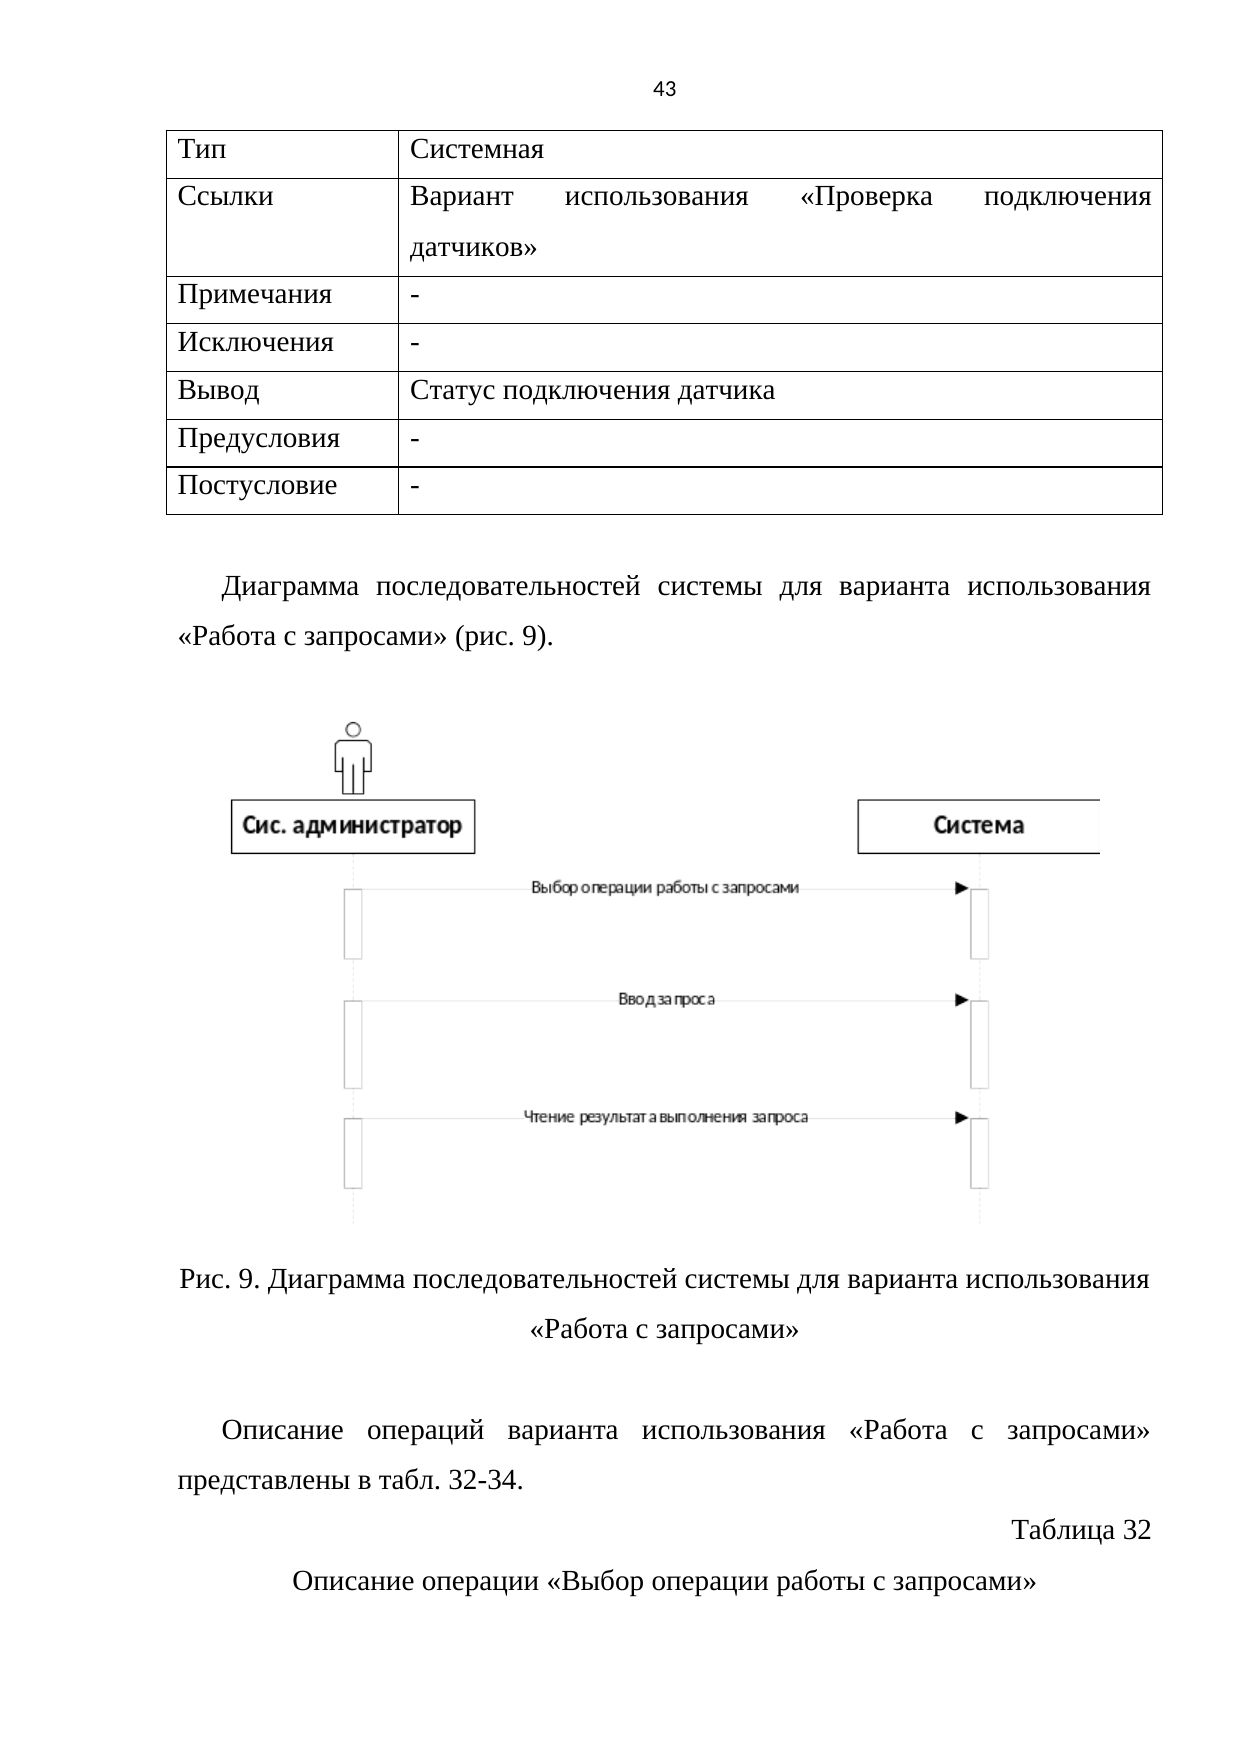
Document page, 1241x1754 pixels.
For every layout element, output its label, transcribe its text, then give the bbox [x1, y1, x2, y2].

table_cell Ссылки [167, 179, 398, 276]
table_cell - [399, 468, 1162, 514]
table_cell Исключения [167, 324, 398, 371]
table_cell Постусловие [167, 468, 398, 514]
table_cell Тип [167, 131, 398, 177]
text Таблица 32 [177, 1512, 1152, 1546]
text Описание операции «Выбор операции работы с запросами» [177, 1563, 1152, 1596]
table_cell - [399, 277, 1162, 323]
table_cell Примечания [167, 277, 398, 323]
table_cell - [399, 324, 1162, 371]
table_cell Вариант использования «Проверка подключения датчиков» [399, 179, 1162, 276]
text Диаграмма последовательностей системы для варианта использования «Работа с запросами» (рис. 9). [177, 568, 1152, 652]
text Рис. 9. Диаграмма последовательностей системы для варианта использования «Работа с запросами» [177, 1261, 1152, 1345]
table_cell Вывод [167, 372, 398, 419]
table_cell Системная [399, 131, 1162, 177]
table_cell Предусловия [167, 420, 398, 466]
table_cell - [399, 420, 1162, 466]
table_cell Статус подключения датчика [399, 372, 1162, 419]
text Описание операций варианта использования «Работа с запросами» представлены в табл. 32-34. [177, 1412, 1152, 1496]
